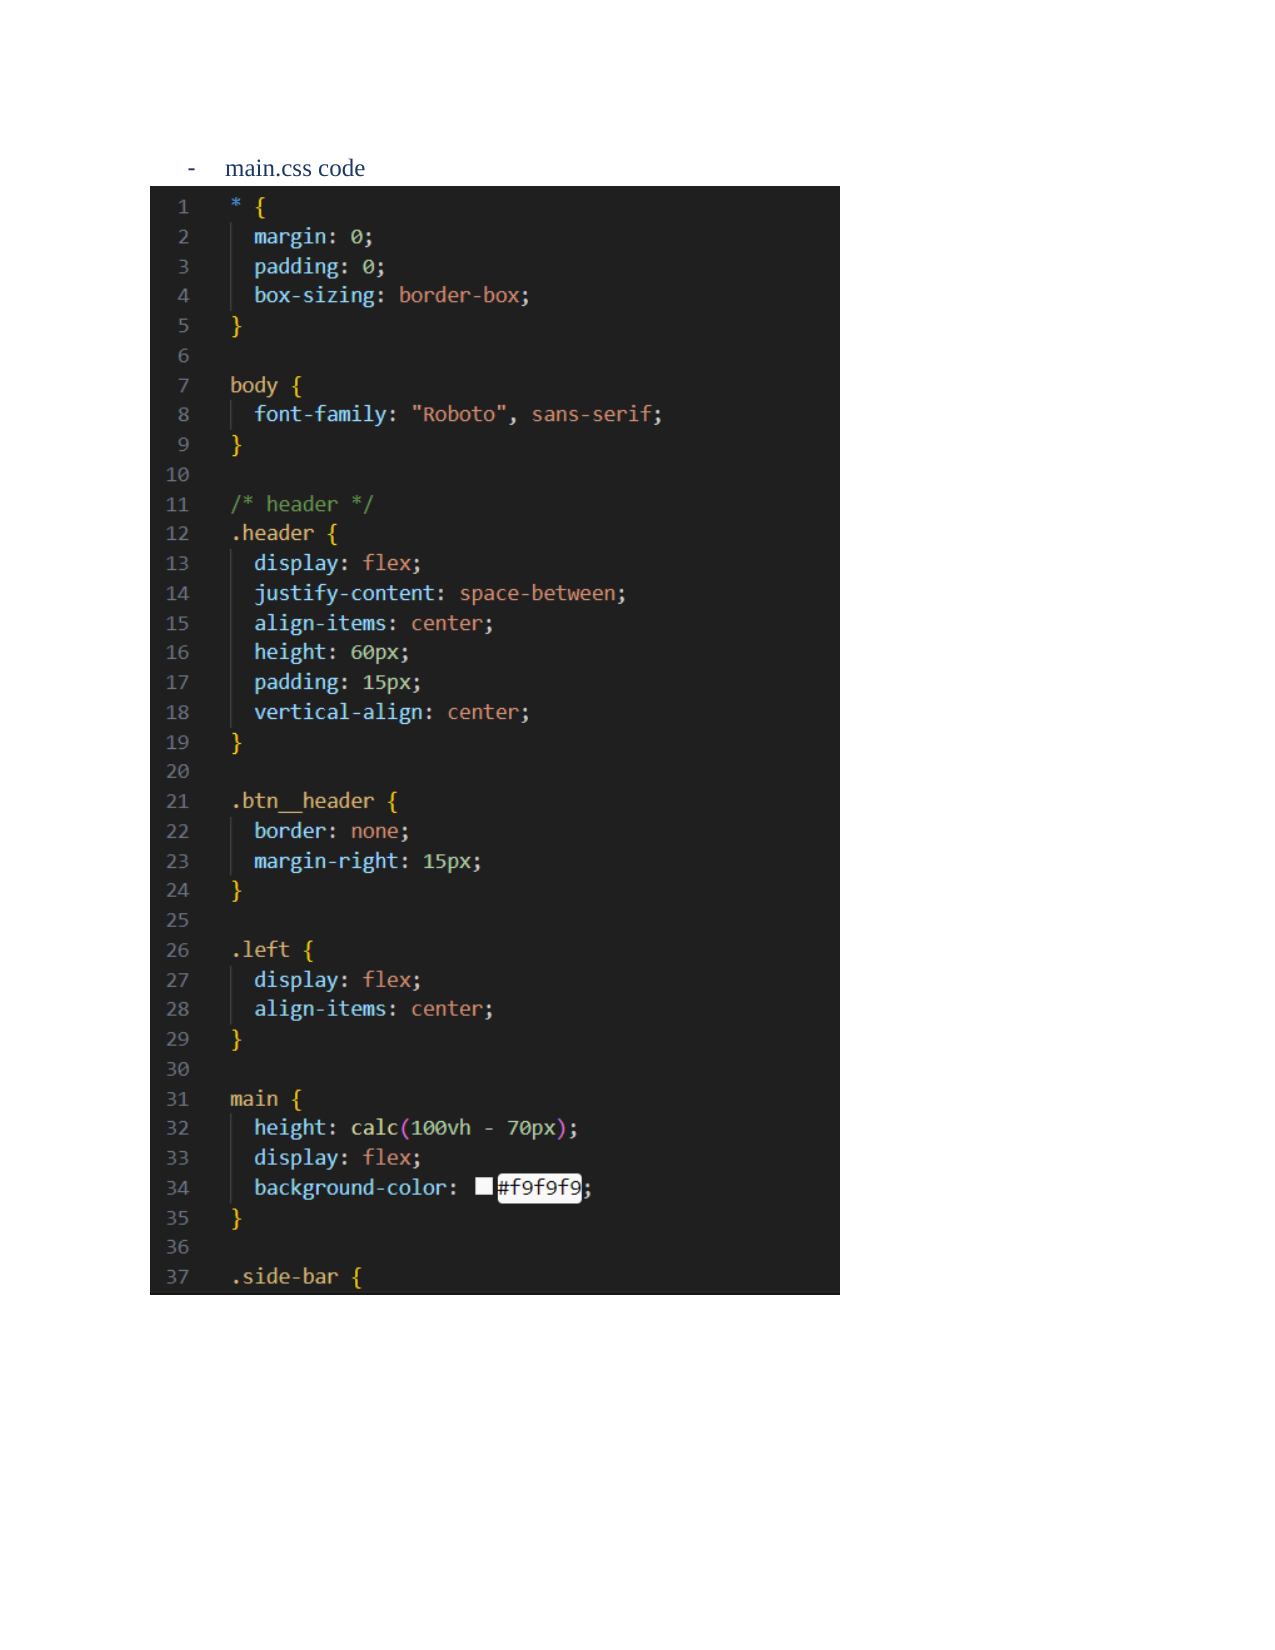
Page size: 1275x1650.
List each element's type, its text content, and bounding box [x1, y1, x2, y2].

picture [150, 186, 840, 1295]
subtitle main.css code [187, 150, 1125, 184]
